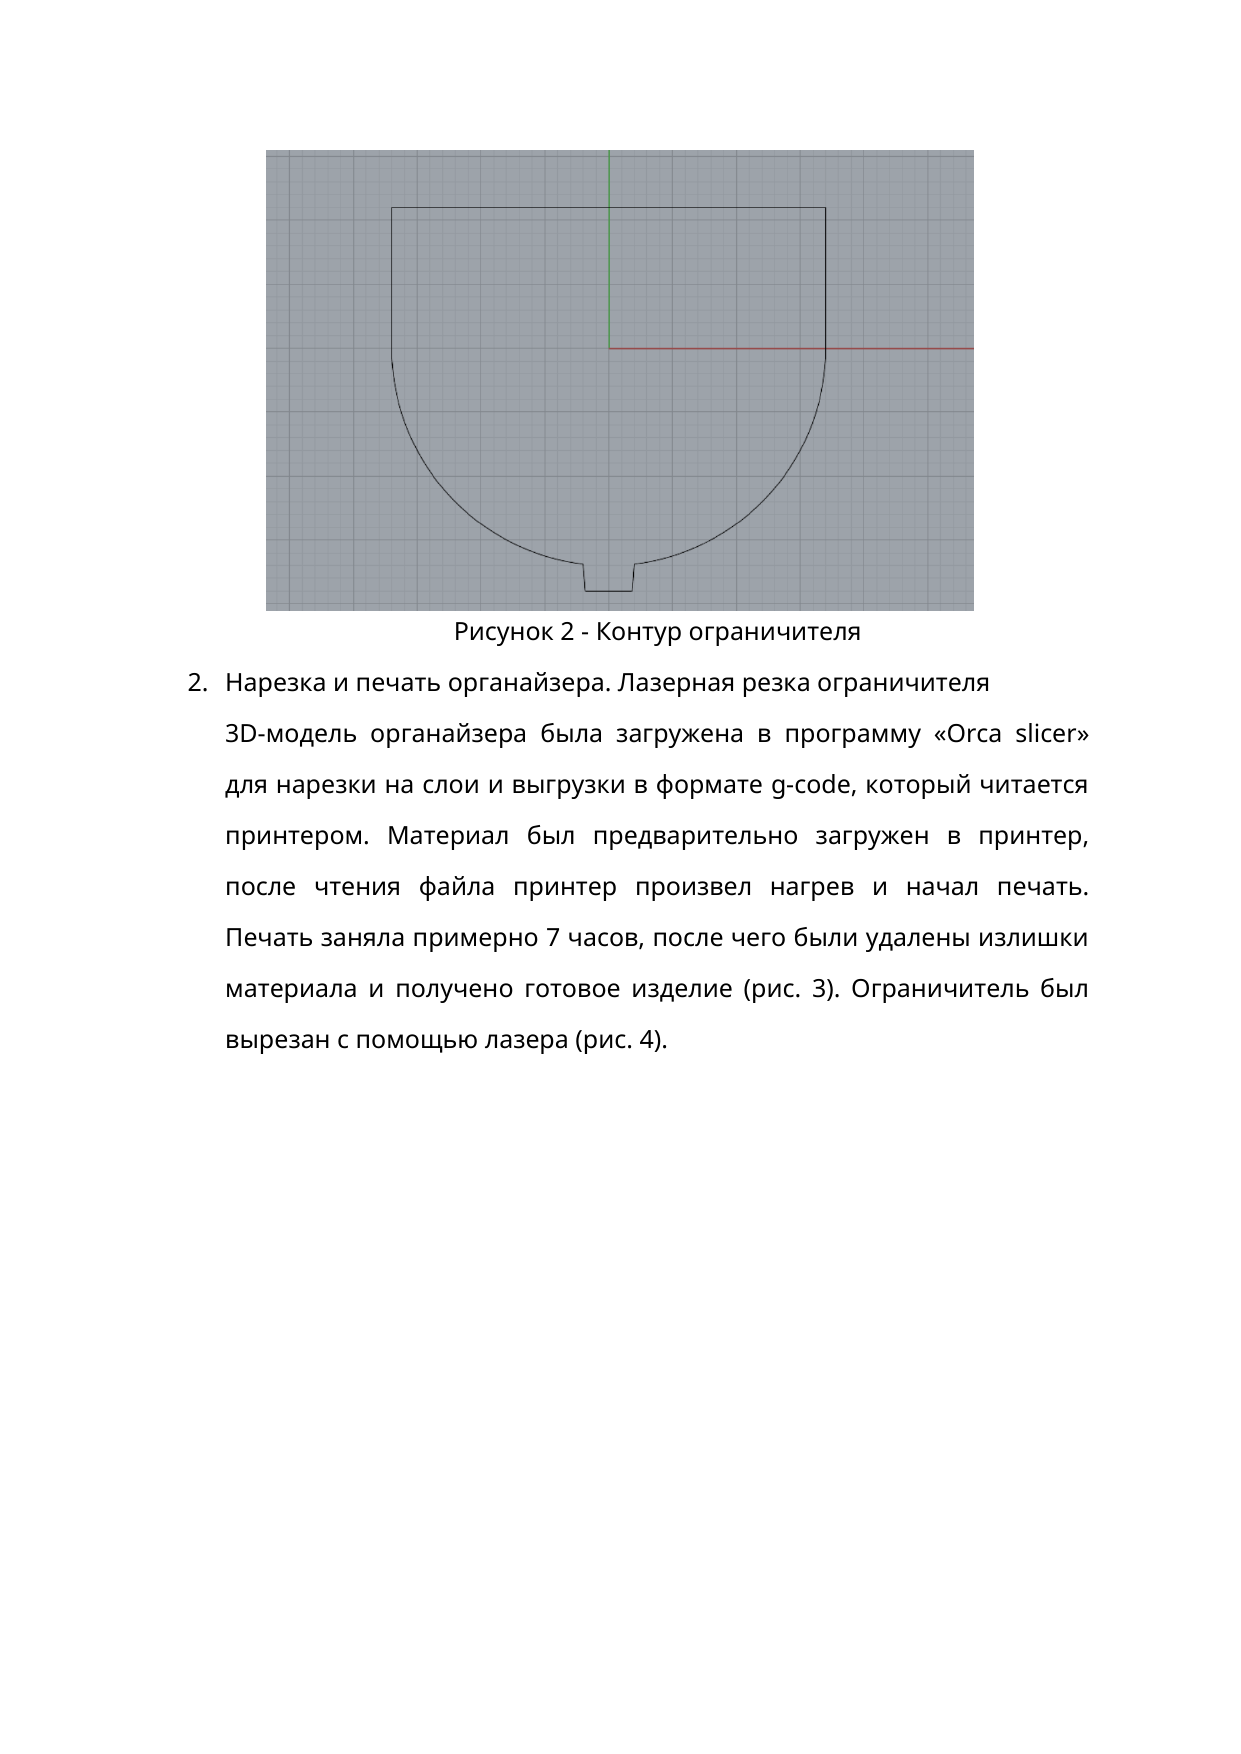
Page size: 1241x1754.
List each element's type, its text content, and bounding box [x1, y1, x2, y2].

list Рисунок 2 - Контур ограничителя [225, 614, 1090, 648]
list 3D-модель органайзера была загружена в программу «Orca slicer» для нарезки на слои и выгрузки в формате g-code, который читается принтером. Материал был предварительно загружен в принтер, после чтения файла принтер произвел нагрев и начал печать. Печать заняла примерно 7 часов, после чего были удалены излишки материала и получено готовое изделие (рис. 3). Ограничитель был вырезан с помощью лазера (рис. 4). [225, 716, 1090, 1056]
list Нарезка и печать органайзера. Лазерная резка ограничителя [187, 665, 1090, 699]
picture [266, 150, 974, 611]
